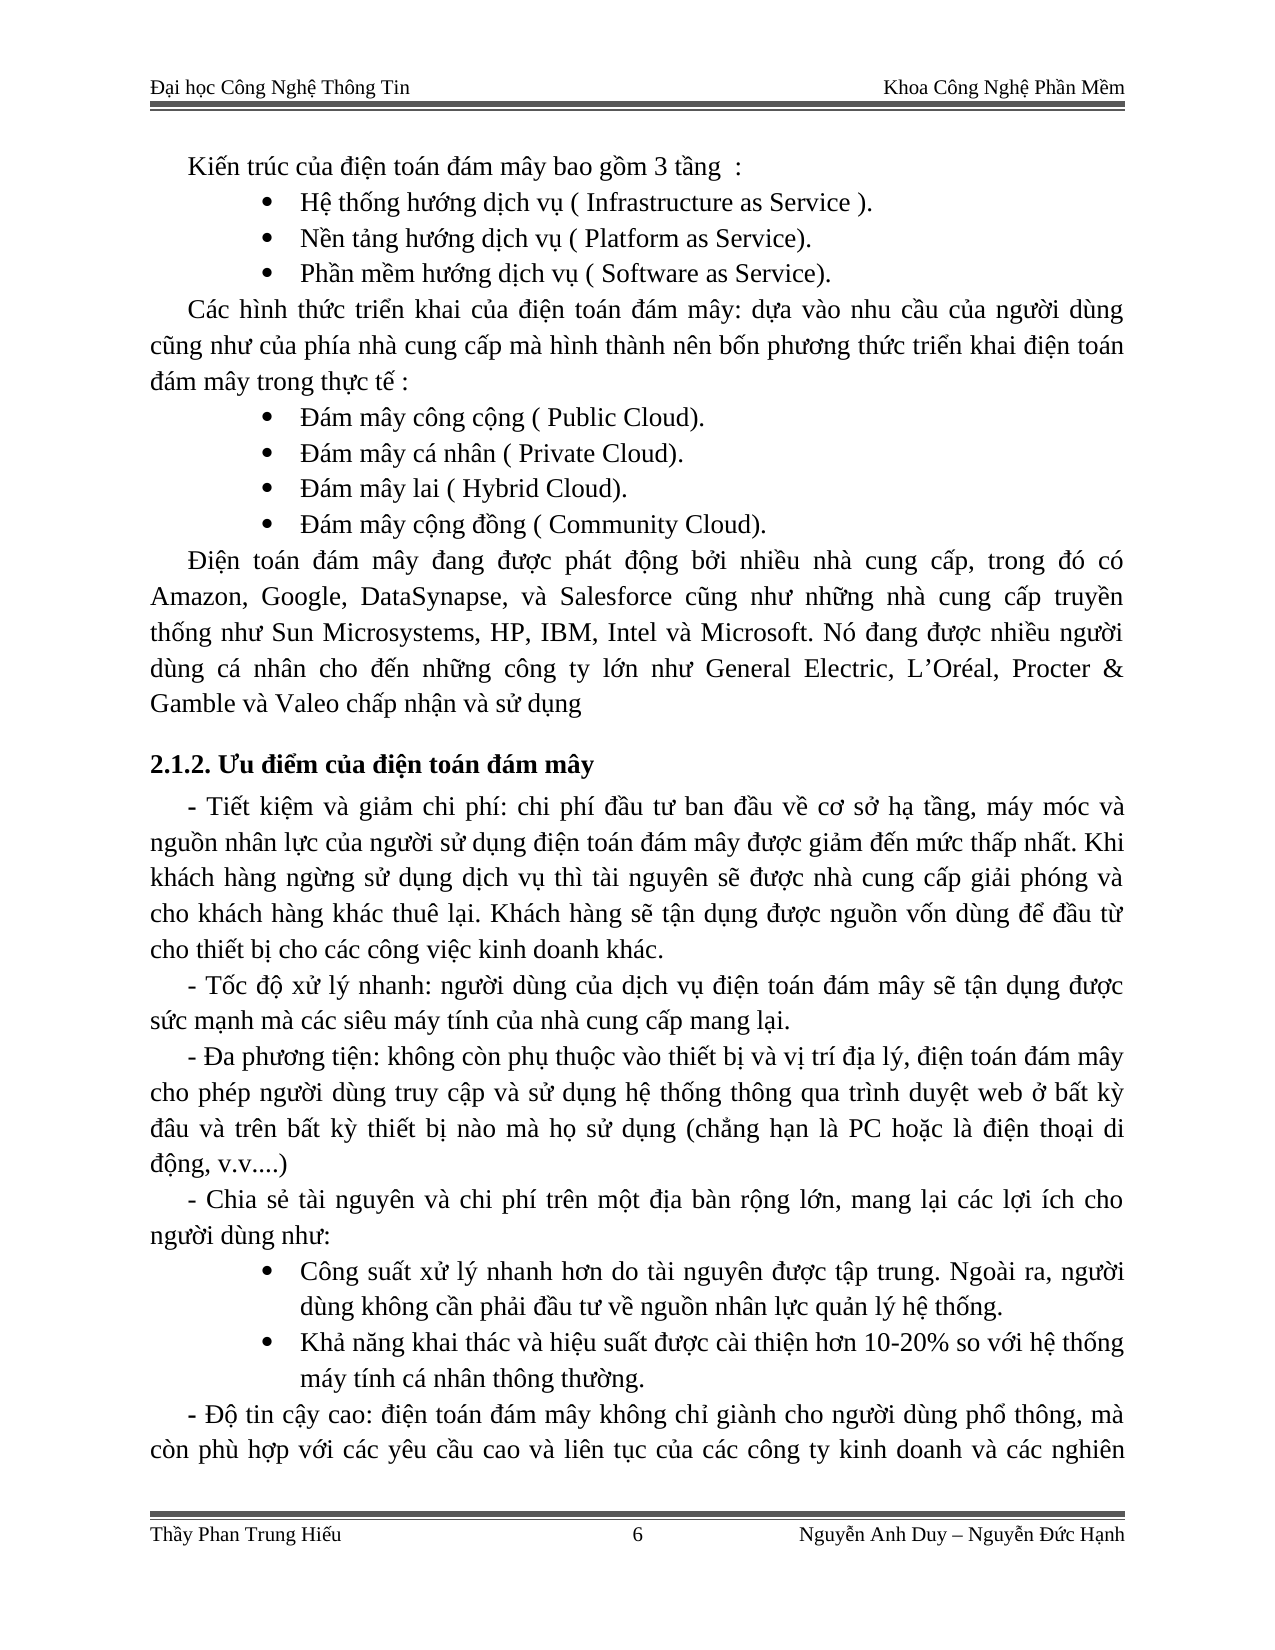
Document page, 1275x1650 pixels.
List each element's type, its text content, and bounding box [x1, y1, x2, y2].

text - Đa phương tiện: không còn phụ thuộc vào thiết bị và vị trí địa lý, điện toán đám mây cho phép người dùng truy cập và sử dụng hệ thống thông qua trình duyệt web ở bất kỳ đâu và trên bất kỳ thiết bị nào mà họ sử dụng (chẳng hạn là PC hoặc là điện thoại di động, v.v....) [150, 1040, 1125, 1178]
list Đám mây cộng đồng ( Community Cloud). [262, 508, 1125, 540]
text Các hình thức triển khai của điện toán đám mây: dựa vào nhu cầu của người dùng cũng như của phía nhà cung cấp mà hình thành nên bốn phương thức triển khai điện toán đám mây trong thực tế : [150, 293, 1125, 396]
list Hệ thống hướng dịch vụ ( Infrastructure as Service ). [262, 186, 1125, 217]
text Kiến trúc của điện toán đám mây bao gồm 3 tầng : [150, 150, 1125, 181]
subtitle 2.1.2. Ưu điểm của điện toán đám mây [150, 748, 1125, 779]
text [150, 1398, 1125, 1464]
list Đám mây lai ( Hybrid Cloud). [262, 473, 1125, 504]
list Đám mây cá nhân ( Private Cloud). [262, 437, 1125, 468]
list Phần mềm hướng dịch vụ ( Software as Service). [262, 258, 1125, 289]
list Khả năng khai thác và hiệu suất được cài thiện hơn 10-20% so với hệ thống máy tính cá nhân thông thường. [262, 1326, 1125, 1393]
text Điện toán đám mây đang được phát động bởi nhiều nhà cung cấp, trong đó có Amazon, Google, DataSynapse, và Salesforce cũng như những nhà cung cấp truyền thống như Sun Microsystems, HP, IBM, Intel và Microsoft. Nó đang được nhiều người dùng cá nhân cho đến những công ty lớn như General Electric, L’Oréal, Procter & Gamble và Valeo chấp nhận và sử dụng [150, 544, 1125, 718]
text - Tiết kiệm và giảm chi phí: chi phí đầu tư ban đầu về cơ sở hạ tầng, máy móc và nguồn nhân lực của người sử dụng điện toán đám mây được giảm đến mức thấp nhất. Khi khách hàng ngừng sử dụng dịch vụ thì tài nguyên sẽ được nhà cung cấp giải phóng và cho khách hàng khác thuê lại. Khách hàng sẽ tận dụng được nguồn vốn dùng để đầu từ cho thiết bị cho các công việc kinh doanh khác. [150, 790, 1125, 964]
list Công suất xử lý nhanh hơn do tài nguyên được tập trung. Ngoài ra, người dùng không cần phải đầu tư về nguồn nhân lực quản lý hệ thống. [262, 1254, 1125, 1322]
text - Tốc độ xử lý nhanh: người dùng của dịch vụ điện toán đám mây sẽ tận dụng được sức mạnh mà các siêu máy tính của nhà cung cấp mang lại. [150, 969, 1125, 1036]
list Đám mây công cộng ( Public Cloud). [262, 401, 1125, 432]
list Nền tảng hướng dịch vụ ( Platform as Service). [262, 222, 1125, 253]
text - Chia sẻ tài nguyên và chi phí trên một địa bàn rộng lớn, mang lại các lợi ích cho người dùng như: [150, 1183, 1125, 1250]
